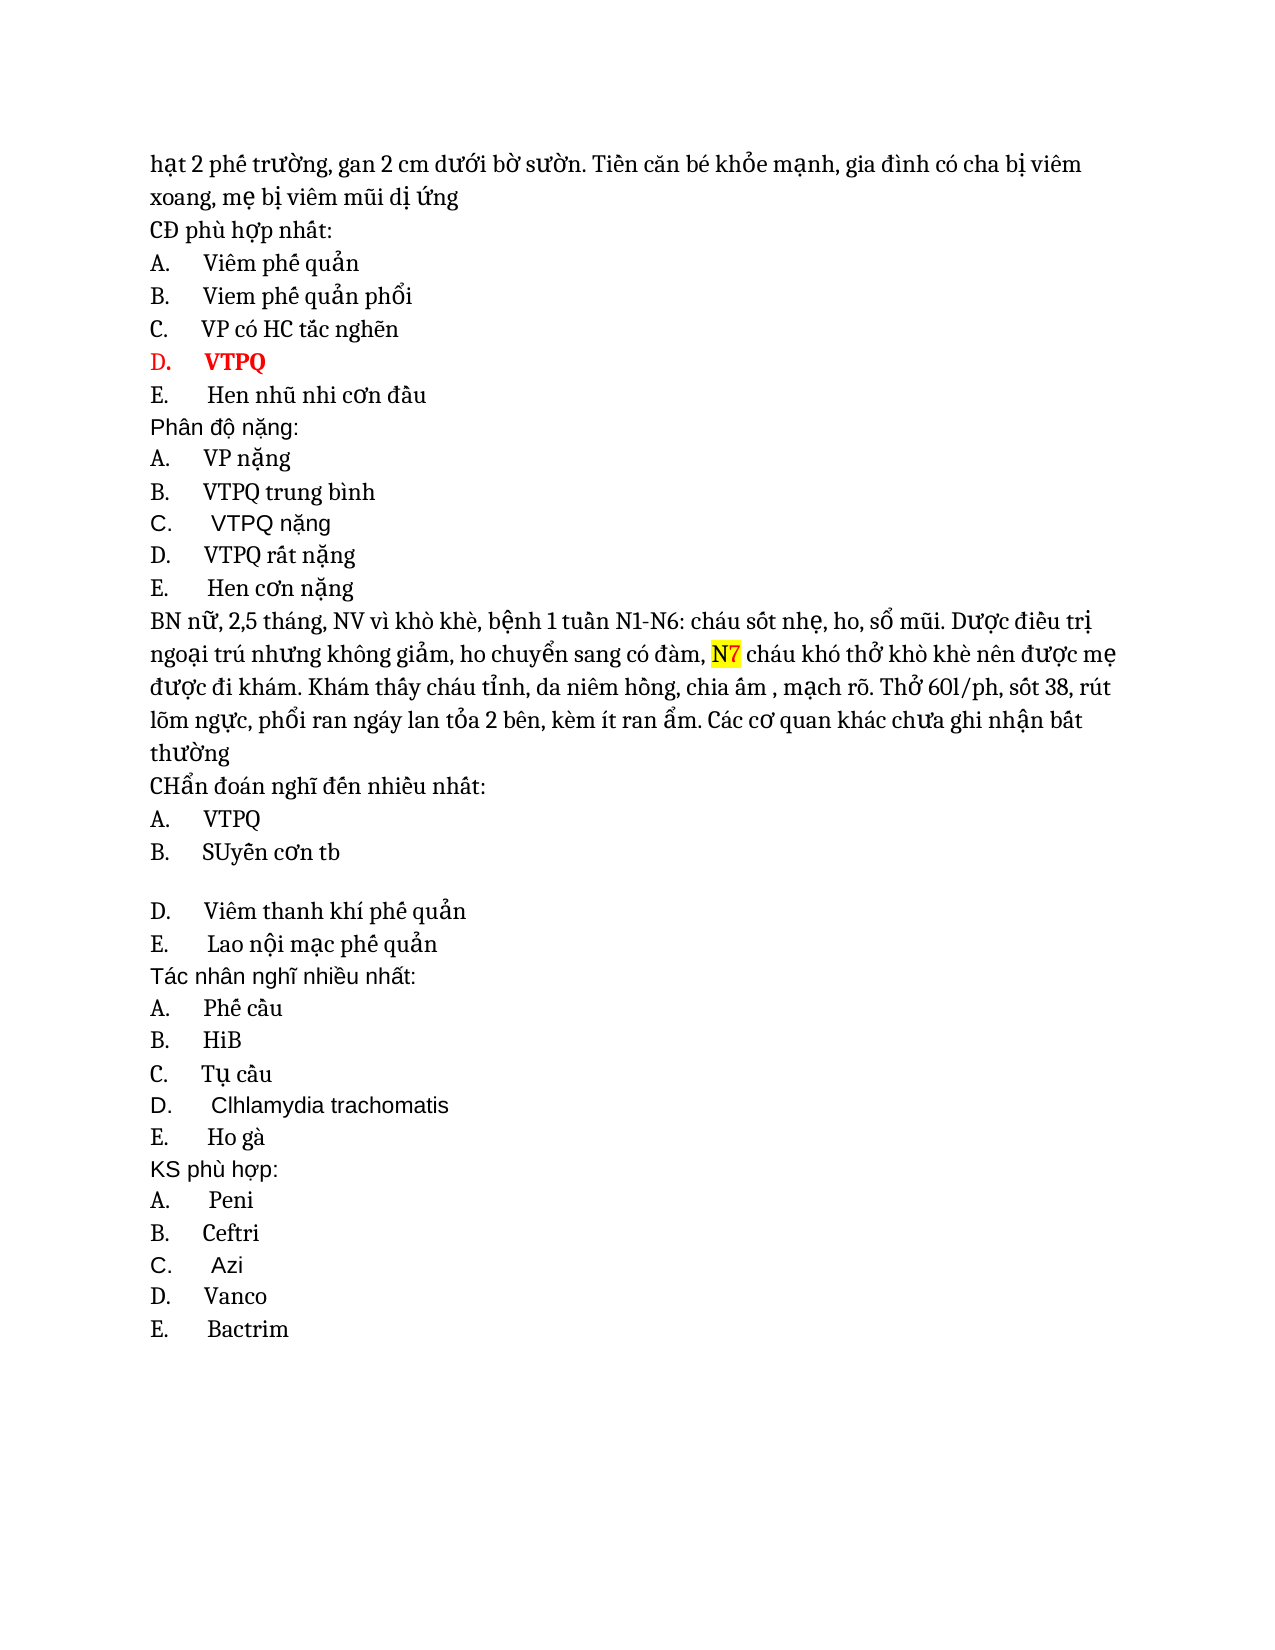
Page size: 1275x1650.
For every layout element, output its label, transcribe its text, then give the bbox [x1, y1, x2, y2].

text E. Hen cơn nặng [150, 574, 1125, 602]
text D. Viêm thanh khí phế quản [150, 897, 1125, 926]
text CHẩn đoán nghĩ đến nhiều nhất: [150, 772, 1125, 801]
text D. VTPQ rất nặng [150, 541, 1125, 569]
text D. Vanco [150, 1282, 1125, 1311]
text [150, 150, 1125, 212]
text B. VTPQ trung bình [150, 477, 1125, 506]
text A. VP nặng [150, 444, 1125, 473]
text A. Peni [150, 1186, 1125, 1215]
text CĐ phù hợp nhất: [150, 216, 1125, 245]
text E. Lao nội mạc phế quản [150, 930, 1125, 959]
text D. VTPQ [150, 348, 1125, 377]
text E. Ho gà [150, 1123, 1125, 1151]
text B. SUyễn cơn tb [150, 838, 1125, 867]
text E. Hen nhũ nhi cơn đầu [150, 381, 1125, 410]
text BN nữ, 2,5 tháng, NV vì khò khè, bệnh 1 tuần N1-N6: cháu sốt nhẹ, ho, sổ mũi. Dược điều trị ngoại trú nhưng không giảm, ho chuyển sang có đàm, N7 cháu khó thở khò khè nên được mẹ được đi khám. Khám thấy cháu tỉnh, da niêm hồng, chia ấm , mạch rõ. Thở 60l/ph, sốt 38, rút lõm ngực, phổi ran ngáy lan tỏa 2 bên, kèm ít ran ẩm. Các cơ quan khác chưa ghi nhận bất thường [150, 607, 1125, 767]
text A. Phế cầu [150, 993, 1125, 1022]
text E. Bactrim [150, 1315, 1125, 1344]
text A. VTPQ [150, 805, 1125, 833]
text B. HiB [150, 1026, 1125, 1055]
text A. Viêm phế quản [150, 249, 1125, 278]
text C. VP có HC tắc nghẽn [150, 315, 1125, 344]
text C. Tụ cầu [150, 1059, 1125, 1088]
text B. Ceftri [150, 1219, 1125, 1248]
text B. Viem phế quản phổi [150, 282, 1125, 311]
